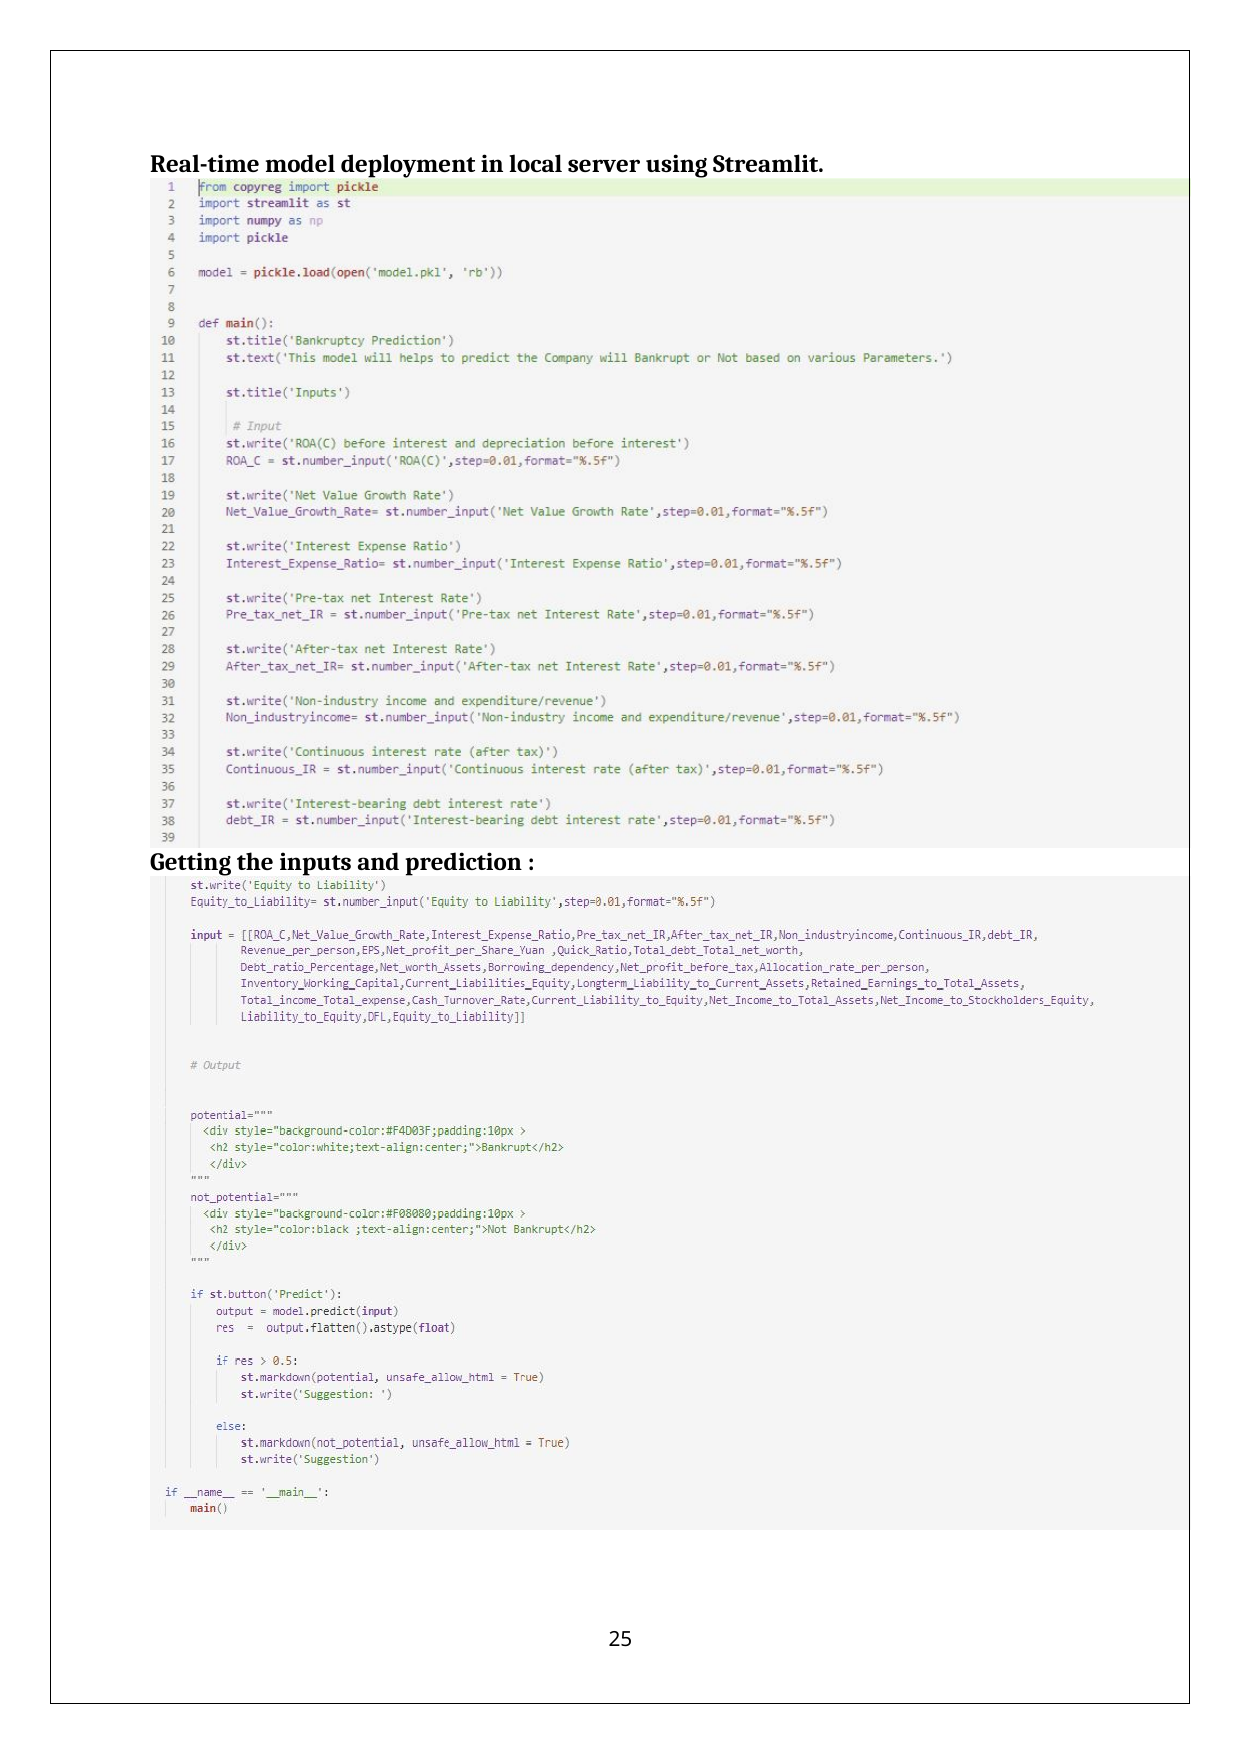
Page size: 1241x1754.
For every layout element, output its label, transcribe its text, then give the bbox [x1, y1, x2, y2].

picture [150, 178, 1189, 848]
picture [150, 876, 1189, 1530]
text Real-time model deployment in local server using Streamlit. [150, 150, 1090, 178]
text Getting the inputs and prediction : [150, 848, 1090, 876]
